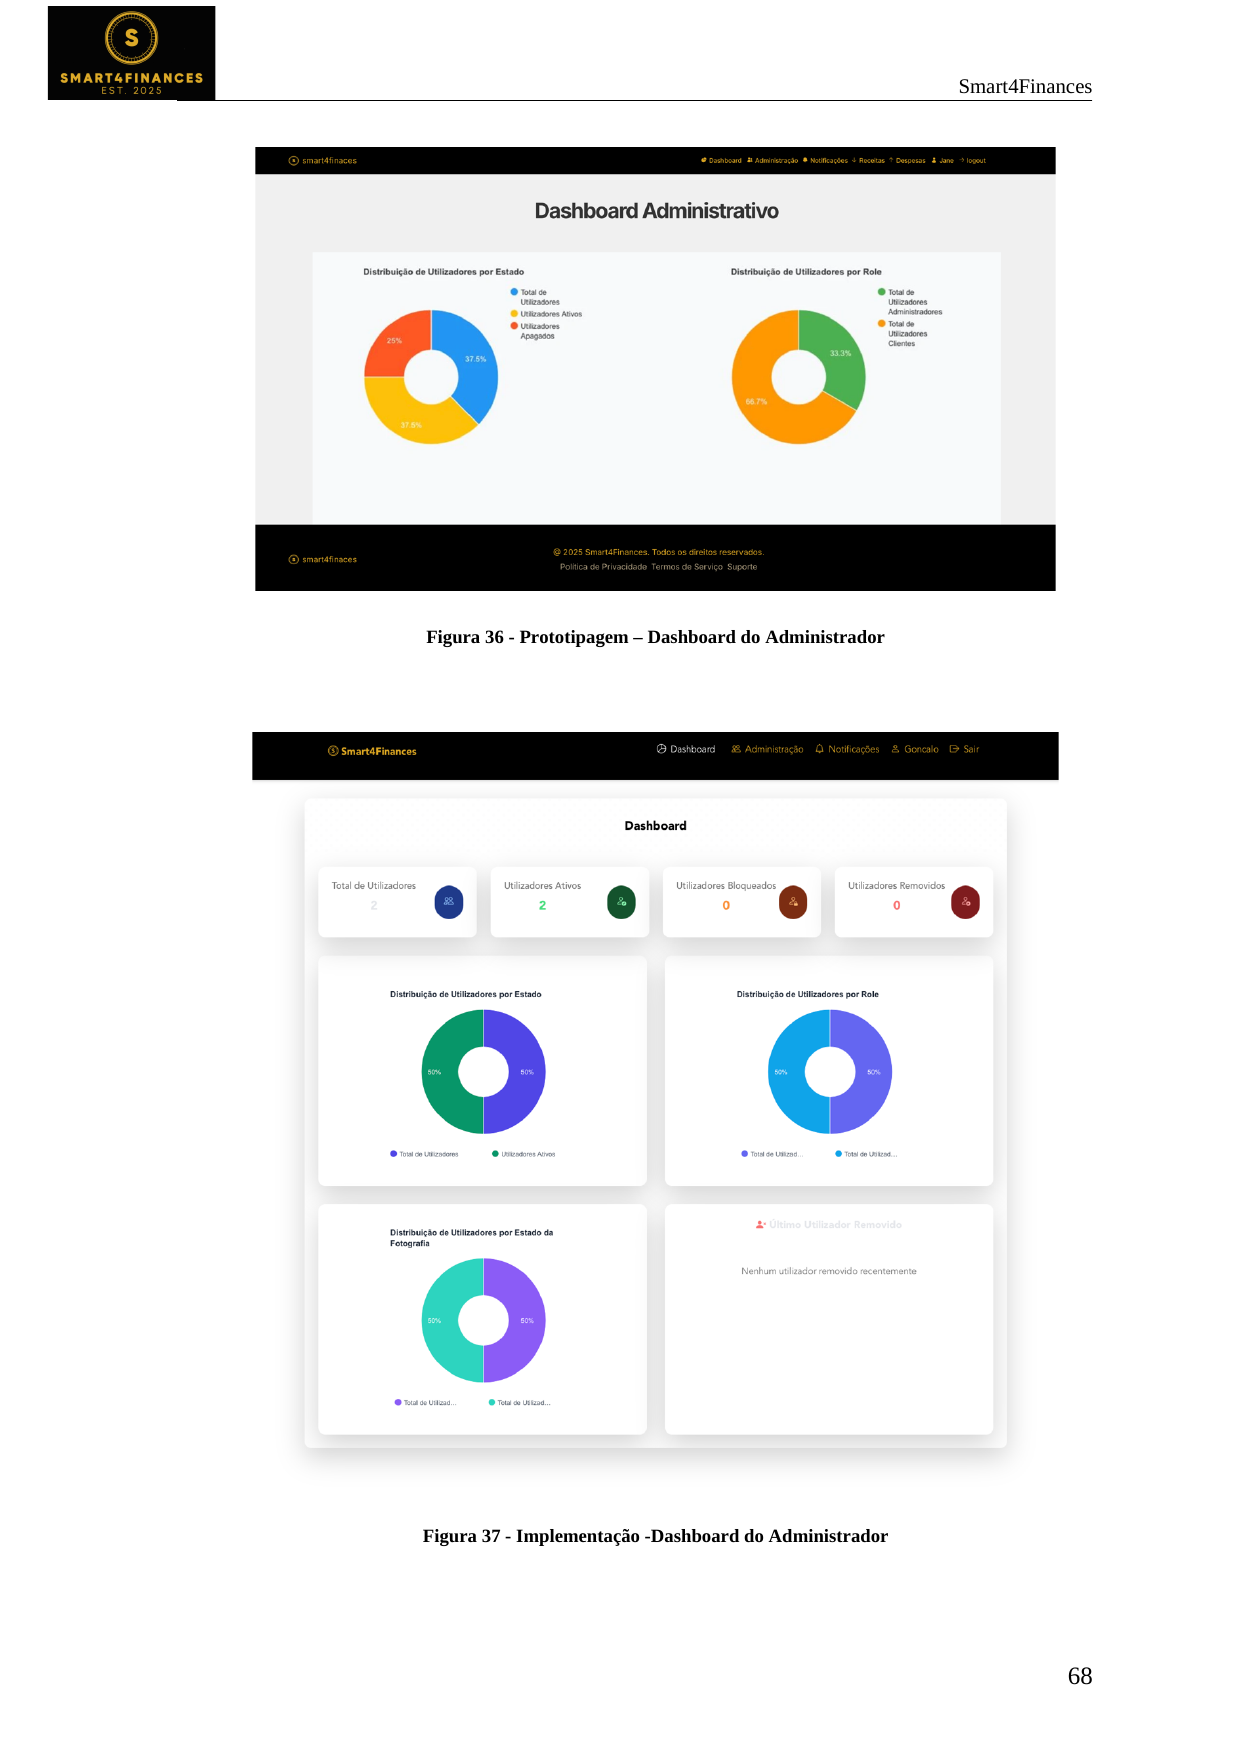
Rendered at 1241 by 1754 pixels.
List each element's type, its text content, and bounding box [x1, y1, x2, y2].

picture [255, 147, 1056, 591]
picture [47, 6, 216, 100]
picture [252, 732, 1059, 1490]
